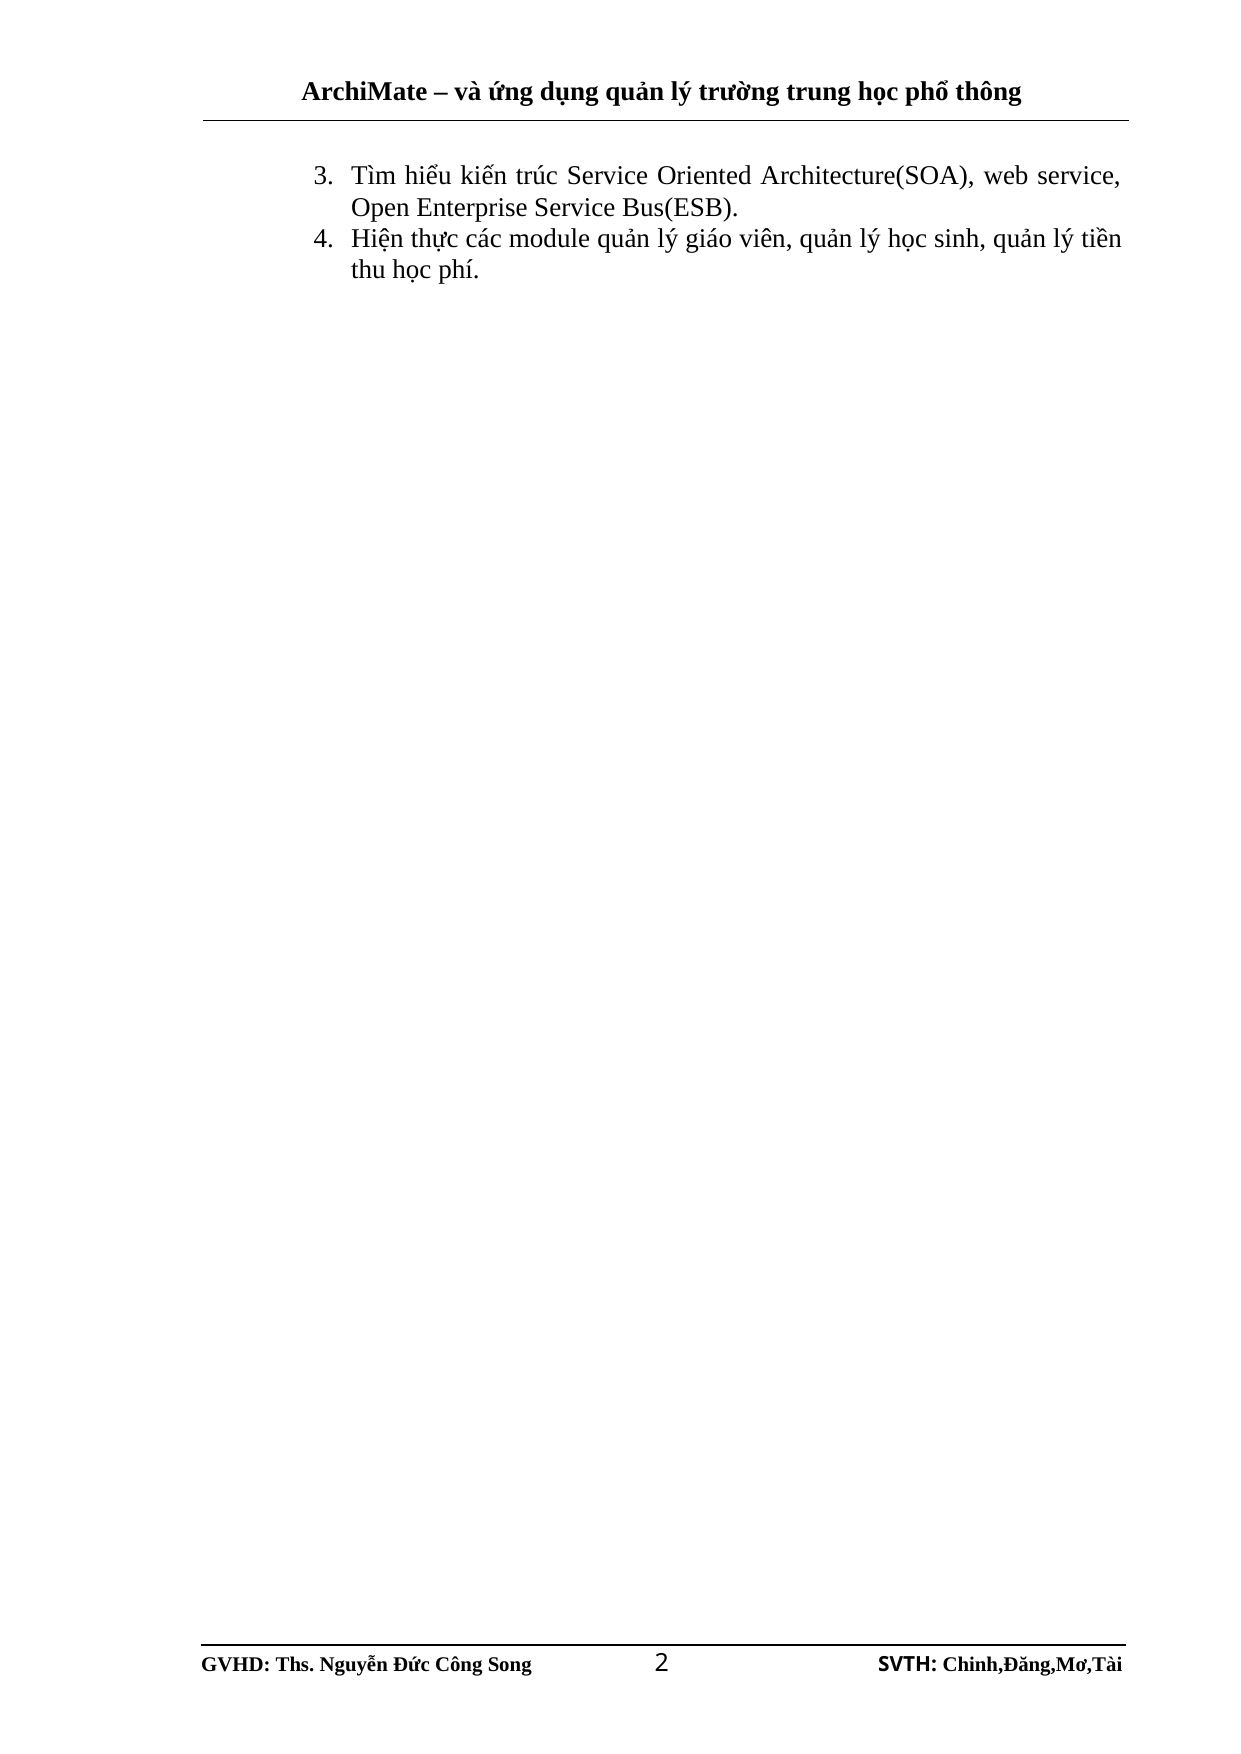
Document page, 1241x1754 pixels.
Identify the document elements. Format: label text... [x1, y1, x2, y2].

list Hiện thực các module quản lý giáo viên, quản lý học sinh, quản lý tiền thu học phí. [313, 222, 1122, 284]
list Tìm hiểu kiến trúc Service Oriented Architecture(SOA), web service, Open Enterprise Service Bus(ESB). [313, 159, 1122, 222]
